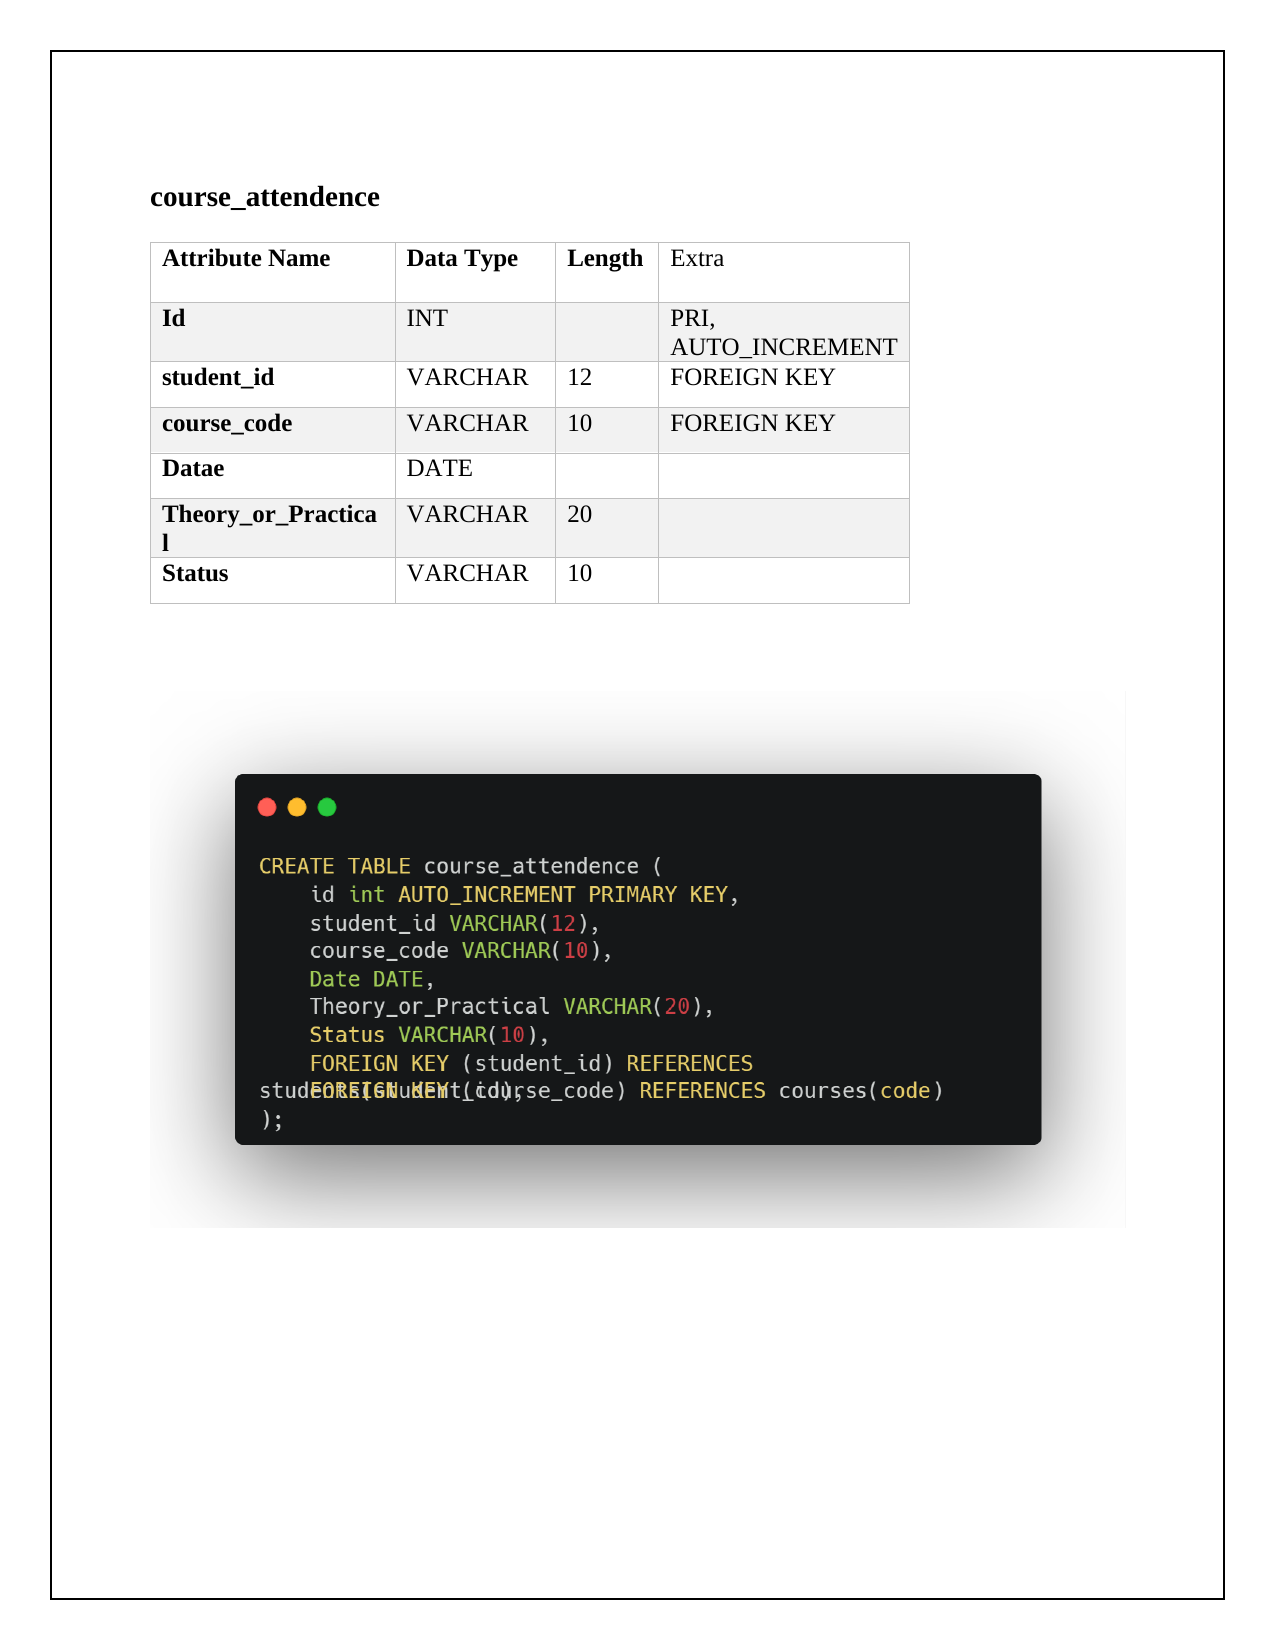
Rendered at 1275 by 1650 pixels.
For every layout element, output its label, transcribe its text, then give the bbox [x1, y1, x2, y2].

table_cell [556, 303, 658, 361]
table_cell [659, 499, 909, 557]
table_cell 12 [556, 362, 658, 407]
table_cell VARCHAR [396, 499, 555, 557]
picture [150, 691, 1125, 1228]
table_cell VARCHAR [396, 408, 555, 452]
table_cell VARCHAR [396, 362, 555, 407]
table_cell [659, 558, 909, 603]
table_cell INT [396, 303, 555, 361]
table_header Data Type [396, 243, 555, 302]
table_cell Datae [151, 454, 395, 498]
table_cell FOREIGN KEY [659, 362, 909, 407]
table_cell student_id [151, 362, 395, 407]
table_cell 10 [556, 558, 658, 603]
table_cell VARCHAR [396, 558, 555, 603]
table_header Attribute Name [151, 243, 395, 302]
table_cell FOREIGN KEY [659, 408, 909, 452]
table_cell 10 [556, 408, 658, 452]
table_cell course_code [151, 408, 395, 452]
table_cell Theory_or_Practical [151, 499, 395, 557]
table_cell 20 [556, 499, 658, 557]
table_header Extra [659, 243, 909, 302]
table_cell PRI, AUTO_INCREMENT [659, 303, 909, 361]
text course_attendence [150, 179, 1125, 213]
table_cell DATE [396, 454, 555, 498]
table_cell Id [151, 303, 395, 361]
table_cell Status [151, 558, 395, 603]
table_cell [659, 454, 909, 498]
table_cell [556, 454, 658, 498]
table_header Length [556, 243, 658, 302]
